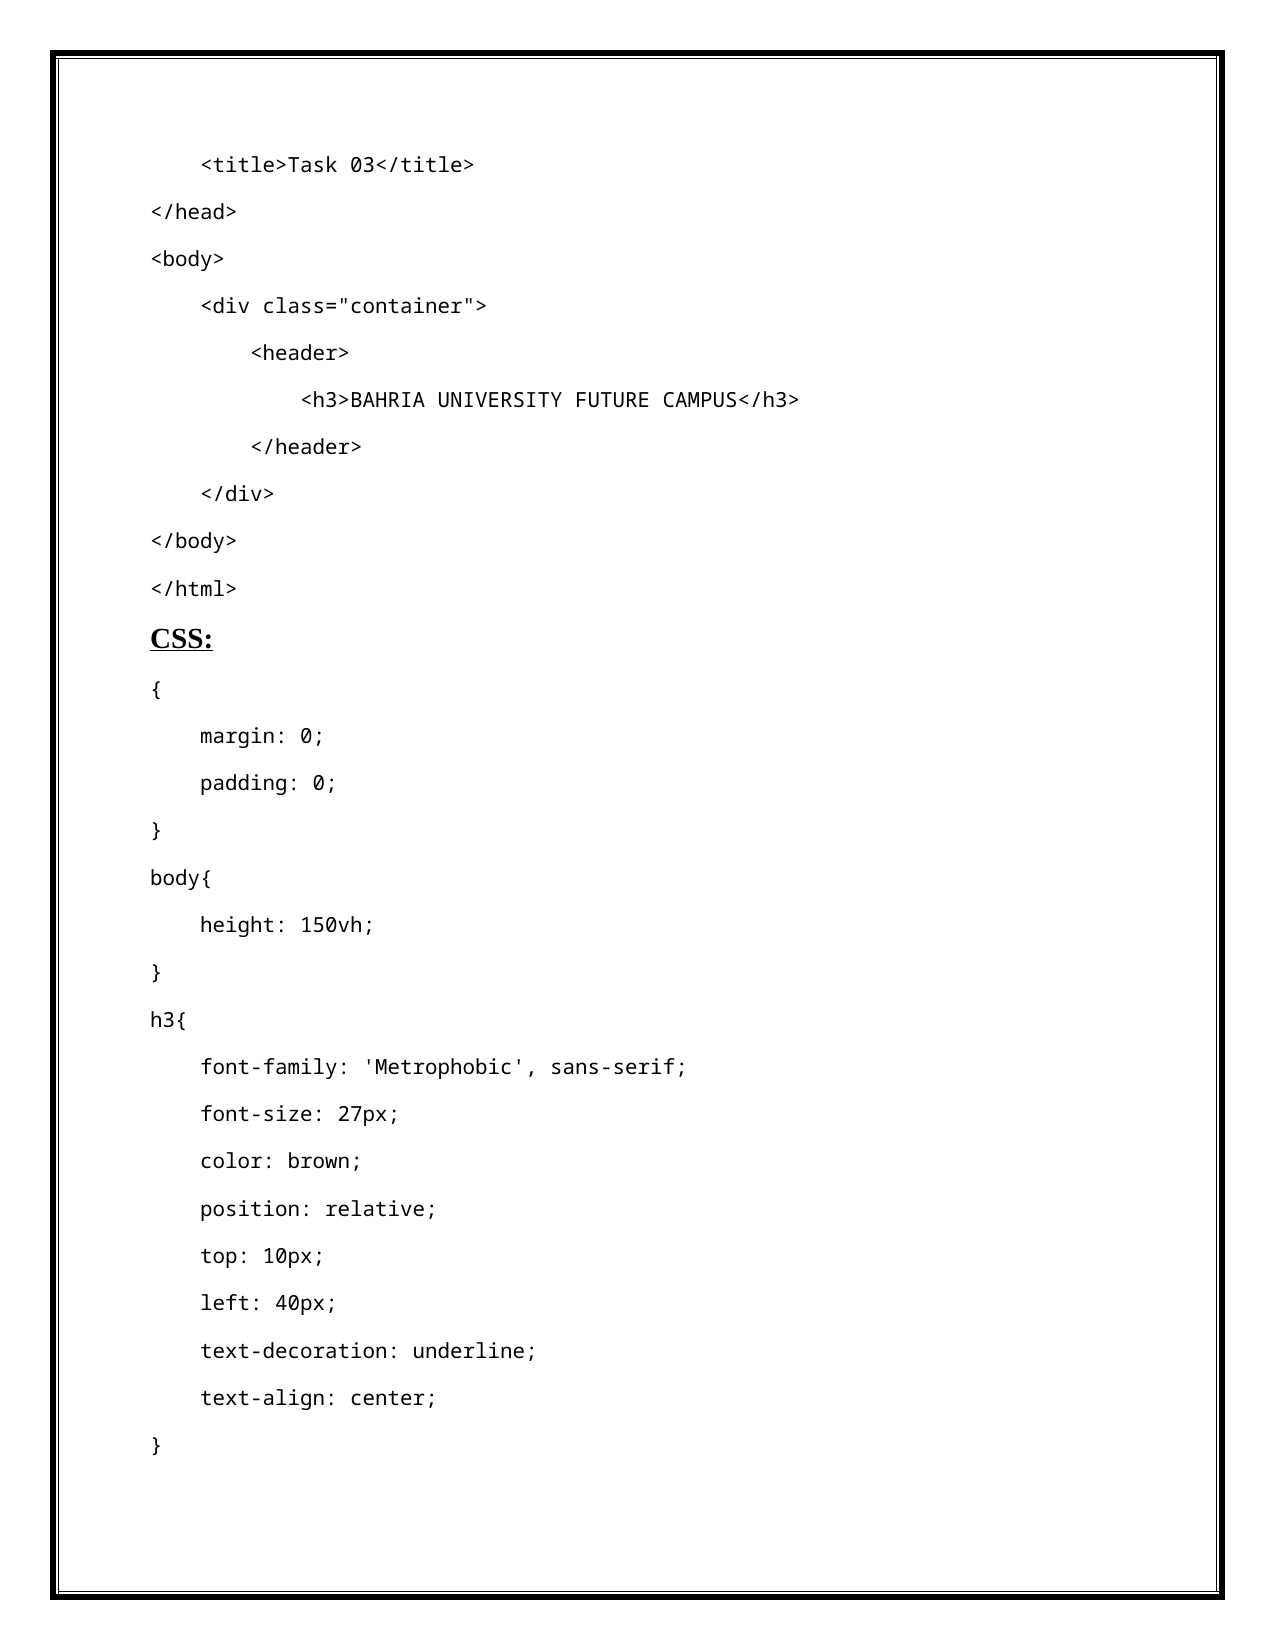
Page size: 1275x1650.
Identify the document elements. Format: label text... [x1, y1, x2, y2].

text <title>Task 03</title> [150, 150, 1125, 178]
text <div class="container"> [150, 291, 1125, 320]
text } [150, 1430, 1125, 1459]
text h3{ [150, 1005, 1125, 1033]
text } [150, 816, 1125, 844]
text </html> [150, 574, 1125, 602]
text </header> [150, 432, 1125, 461]
text color: brown; [150, 1147, 1125, 1175]
text text-decoration: underline; [150, 1336, 1125, 1364]
text top: 10px; [150, 1241, 1125, 1269]
text { [150, 674, 1125, 702]
text margin: 0; [150, 721, 1125, 749]
text body{ [150, 863, 1125, 891]
text text-align: center; [150, 1383, 1125, 1411]
text </div> [150, 479, 1125, 508]
text font-size: 27px; [150, 1099, 1125, 1128]
text CSS: [150, 621, 1125, 654]
text </body> [150, 527, 1125, 555]
text position: relative; [150, 1194, 1125, 1222]
text left: 40px; [150, 1288, 1125, 1317]
text height: 150vh; [150, 910, 1125, 938]
text <header> [150, 338, 1125, 367]
text padding: 0; [150, 768, 1125, 797]
text } [150, 957, 1125, 986]
text font-family: 'Metrophobic', sans-serif; [150, 1052, 1125, 1080]
text <h3>BAHRIA UNIVERSITY FUTURE CAMPUS</h3> [150, 385, 1125, 414]
text </head> [150, 197, 1125, 226]
text <body> [150, 244, 1125, 273]
